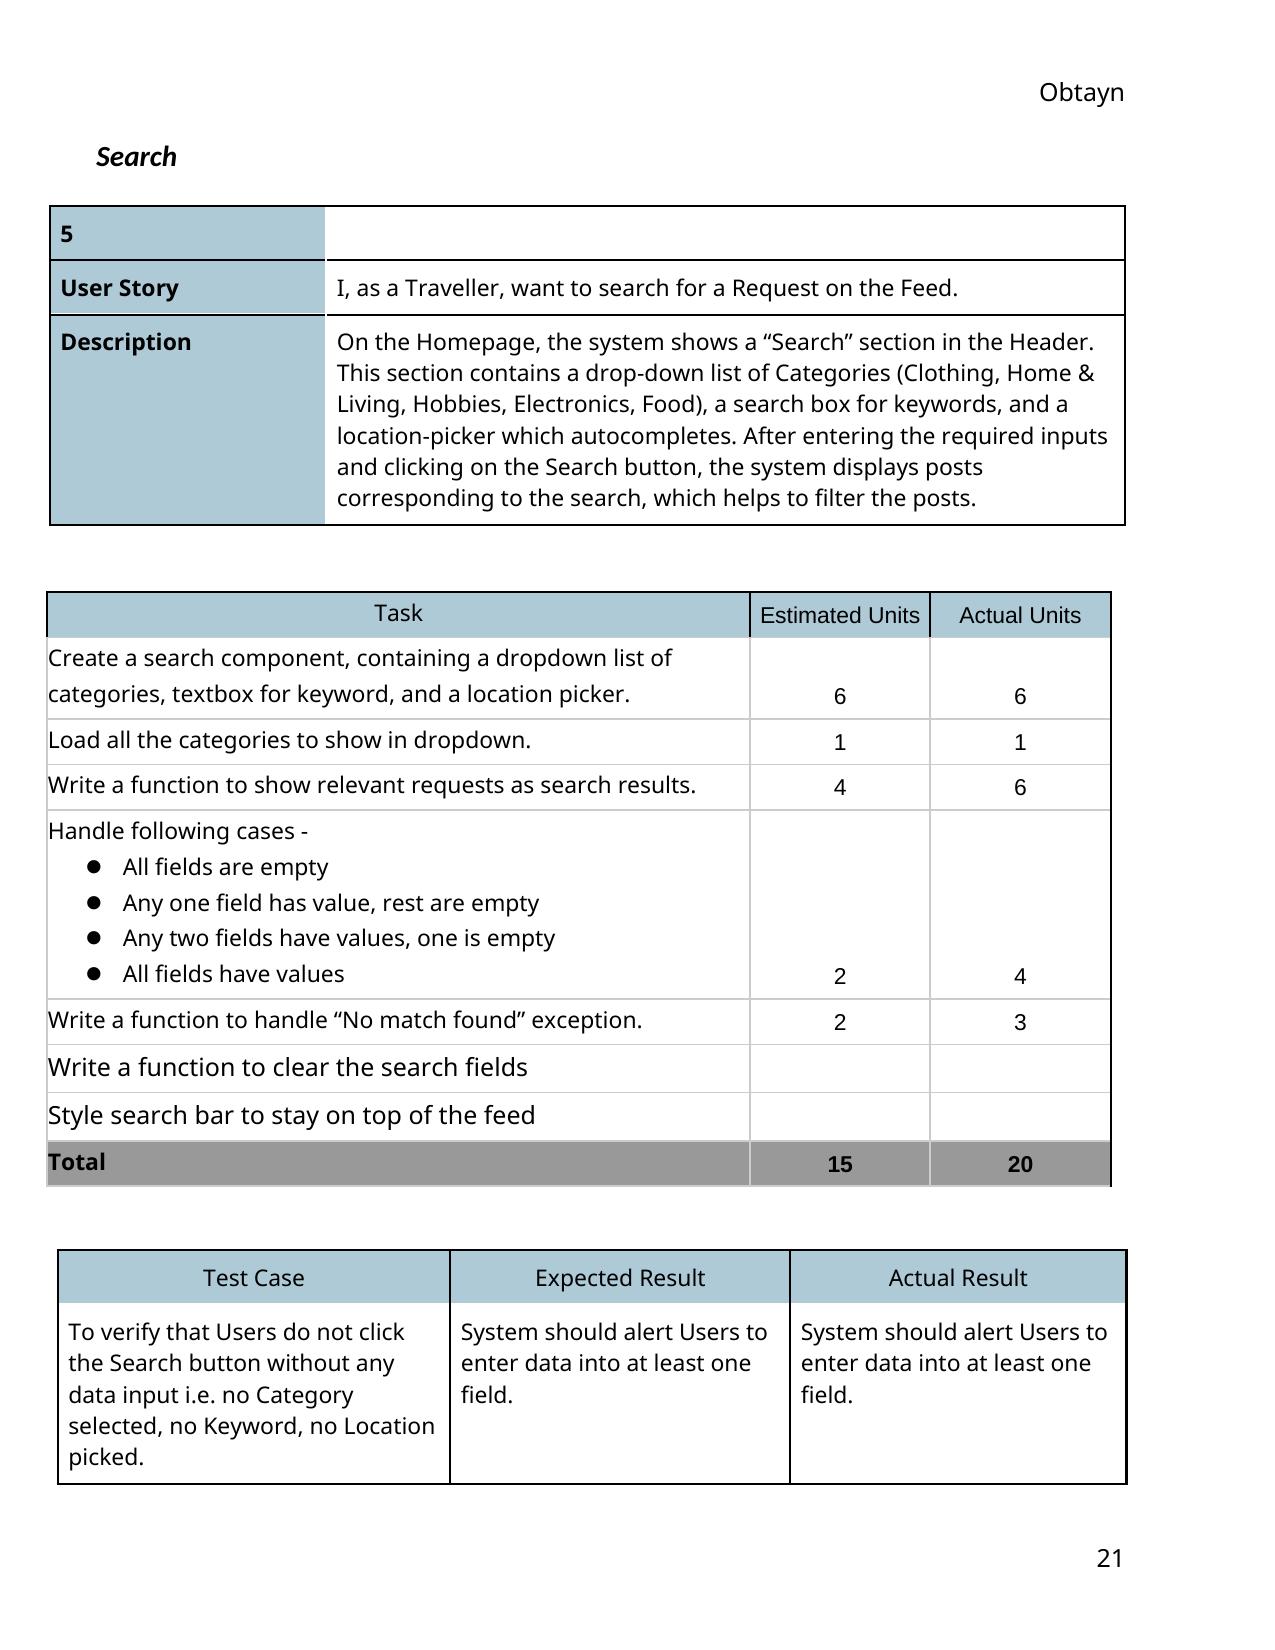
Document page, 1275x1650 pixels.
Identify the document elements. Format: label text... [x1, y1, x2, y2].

table_cell [751, 1045, 929, 1092]
table_cell 3 [931, 1000, 1110, 1043]
table_cell Description [51, 316, 325, 524]
table_cell Create a search component, containing a dropdown list of categories, textbox for keyword, and a location picker. [48, 638, 749, 718]
table_cell User Story [51, 261, 325, 313]
table_cell 6 [751, 638, 929, 718]
table_header [327, 207, 1124, 259]
table_cell 1 [931, 720, 1110, 763]
table_cell Total [48, 1142, 749, 1185]
table_cell Write a function to handle “No match found” exception. [48, 1000, 749, 1043]
table_cell System should alert Users to enter data into at least one field. [451, 1306, 789, 1483]
table_cell Handle following cases - All fields are empty Any one field has value, rest are empty Any two fields have values, one is empty All fields have values [48, 811, 749, 998]
table_cell 1 [751, 720, 929, 763]
table_cell I, as a Traveller, want to search for a Request on the Feed. [327, 261, 1124, 313]
subtitle Search [96, 138, 1125, 174]
table_header Actual Result [791, 1251, 1125, 1303]
table_cell To verify that Users do not click the Search button without any data input i.e. no Category selected, no Keyword, no Location picked. [59, 1306, 449, 1483]
table_cell 4 [931, 811, 1110, 998]
table_header 5 [51, 207, 325, 259]
table_header Actual Units [931, 593, 1110, 637]
table_cell 20 [931, 1142, 1110, 1185]
table_cell [751, 1093, 929, 1140]
table_cell Load all the categories to show in dropdown. [48, 720, 749, 763]
table_header Estimated Units [751, 593, 929, 637]
table_cell 2 [751, 1000, 929, 1043]
table_cell 15 [751, 1142, 929, 1185]
table_header Expected Result [451, 1251, 789, 1303]
table_cell System should alert Users to enter data into at least one field. [791, 1306, 1125, 1483]
table_cell 6 [931, 765, 1110, 809]
table_header Test Case [59, 1251, 449, 1303]
table_cell On the Homepage, the system shows a “Search” section in the Header. This section contains a drop-down list of Categories (Clothing, Home & Living, Hobbies, Electronics, Food), a search box for keywords, and a location-picker which autocompletes. After entering the required inputs and clicking on the Search button, the system displays posts corresponding to the search, which helps to filter the posts. [327, 316, 1124, 524]
table_cell [931, 1093, 1110, 1140]
table_cell Write a function to show relevant requests as search results. [48, 765, 749, 809]
table_cell 4 [751, 765, 929, 809]
table_header Task [48, 593, 749, 637]
table_cell Write a function to clear the search fields [48, 1045, 749, 1092]
table_cell 2 [751, 811, 929, 998]
table_cell Style search bar to stay on top of the feed [48, 1093, 749, 1140]
table_cell 6 [931, 638, 1110, 718]
table_cell [931, 1045, 1110, 1092]
